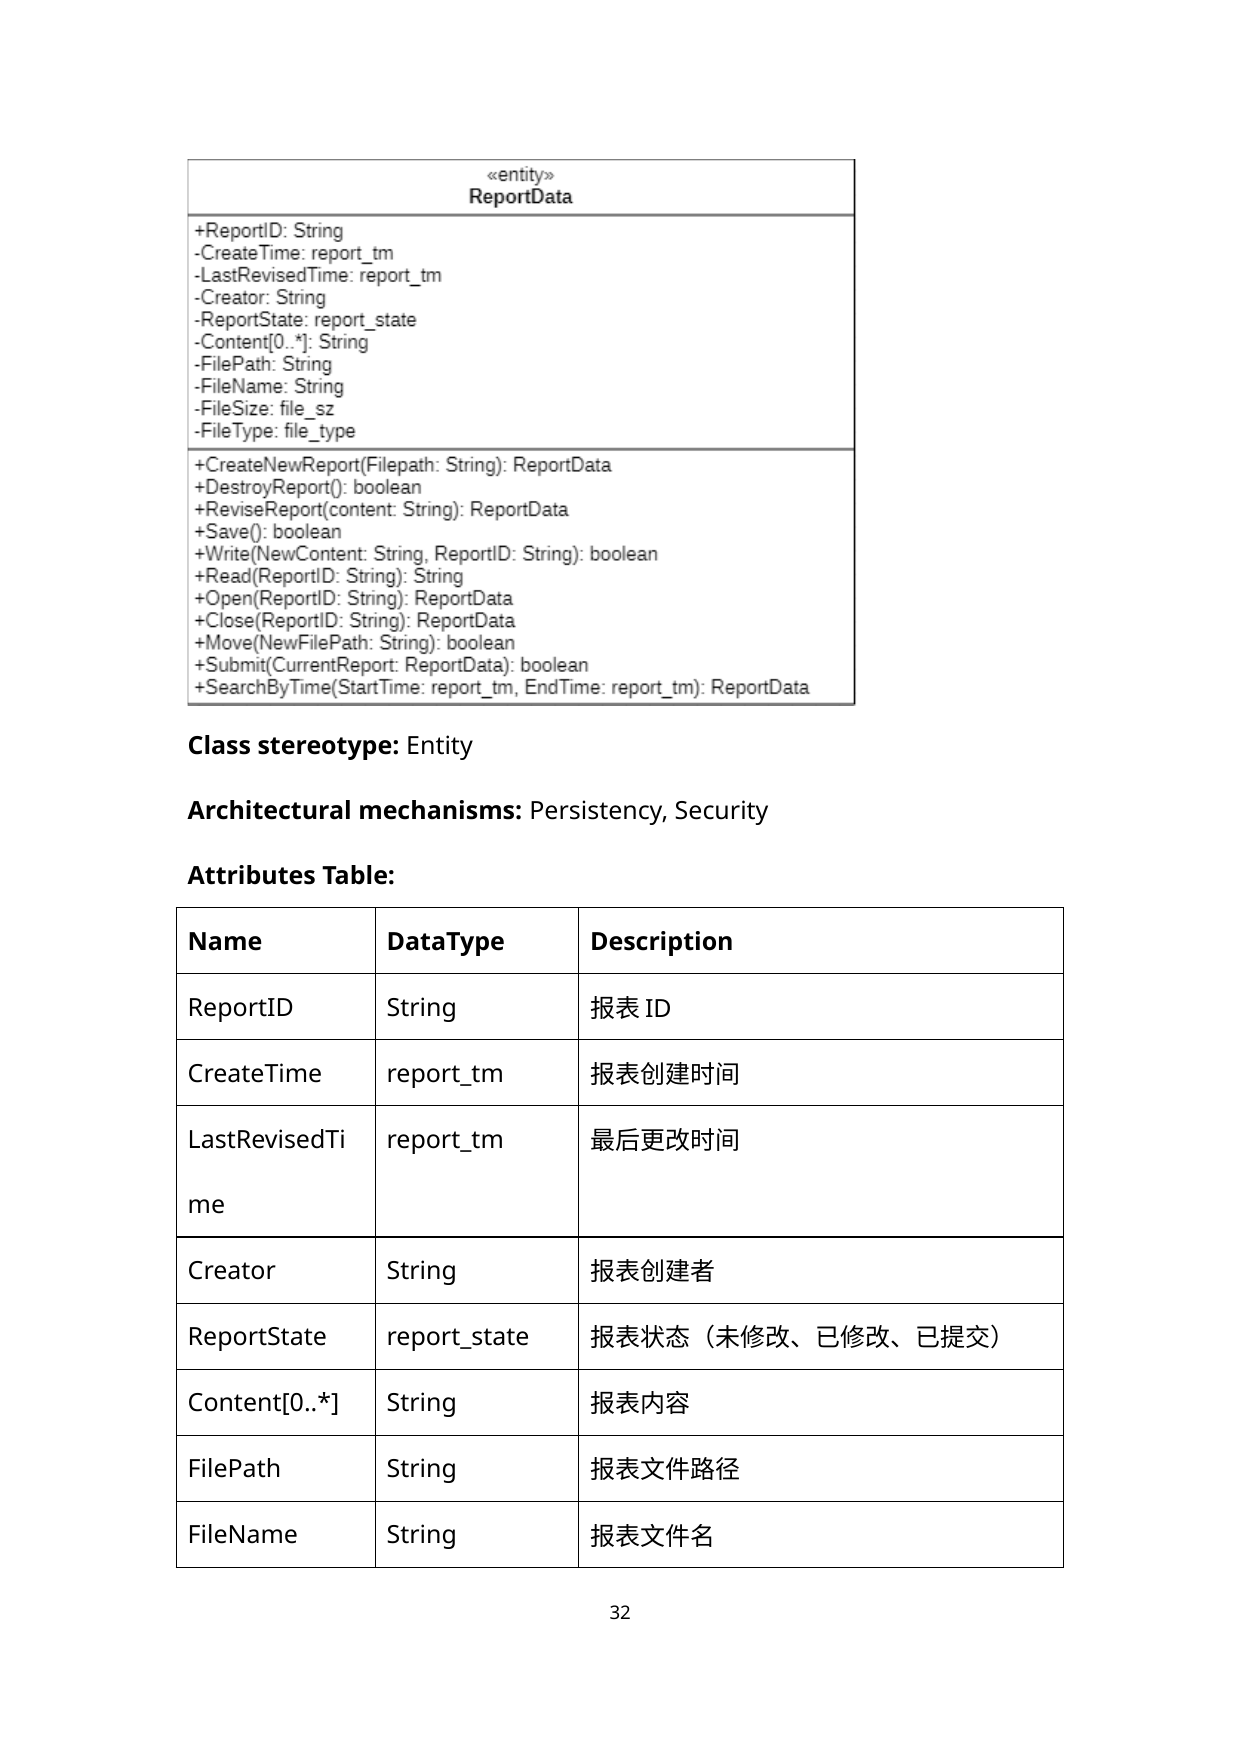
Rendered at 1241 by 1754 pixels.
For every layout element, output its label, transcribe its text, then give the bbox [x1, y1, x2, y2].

table_cell 报表状态（未修改、已修改、已提交） [579, 1304, 1063, 1368]
table_cell LastRevisedTime [177, 1106, 375, 1236]
table_cell report_tm [376, 1106, 578, 1236]
table_cell CreateTime [177, 1040, 375, 1105]
table_cell 报表文件路径 [579, 1436, 1063, 1501]
table_header Description [579, 908, 1063, 973]
table_cell 报表内容 [579, 1370, 1063, 1434]
table_cell 最后更改时间 [579, 1106, 1063, 1236]
table_cell String [376, 1502, 578, 1567]
table_cell String [376, 1436, 578, 1501]
table_cell String [376, 974, 578, 1039]
table_header Name [177, 908, 375, 973]
table_cell String [376, 1370, 578, 1434]
picture [187, 159, 857, 706]
table_header DataType [376, 908, 578, 973]
text Attributes Table: [187, 842, 1053, 907]
table_cell 报表文件名 [579, 1502, 1063, 1567]
table_cell 报表ID [579, 974, 1063, 1039]
table_cell String [376, 1238, 578, 1302]
table_cell ReportID [177, 974, 375, 1039]
table_cell FilePath [177, 1436, 375, 1501]
table_cell 报表创建者 [579, 1238, 1063, 1302]
table_cell FileName [177, 1502, 375, 1567]
table_cell ReportState [177, 1304, 375, 1368]
text Architectural mechanisms: Persistency, Security [187, 777, 1053, 842]
table_cell report_tm [376, 1040, 578, 1105]
table_cell report_state [376, 1304, 578, 1368]
table_cell Creator [177, 1238, 375, 1302]
table_cell Content[0..*] [177, 1370, 375, 1434]
table_cell 报表创建时间 [579, 1040, 1063, 1105]
text Class stereotype: Entity [187, 712, 1053, 777]
